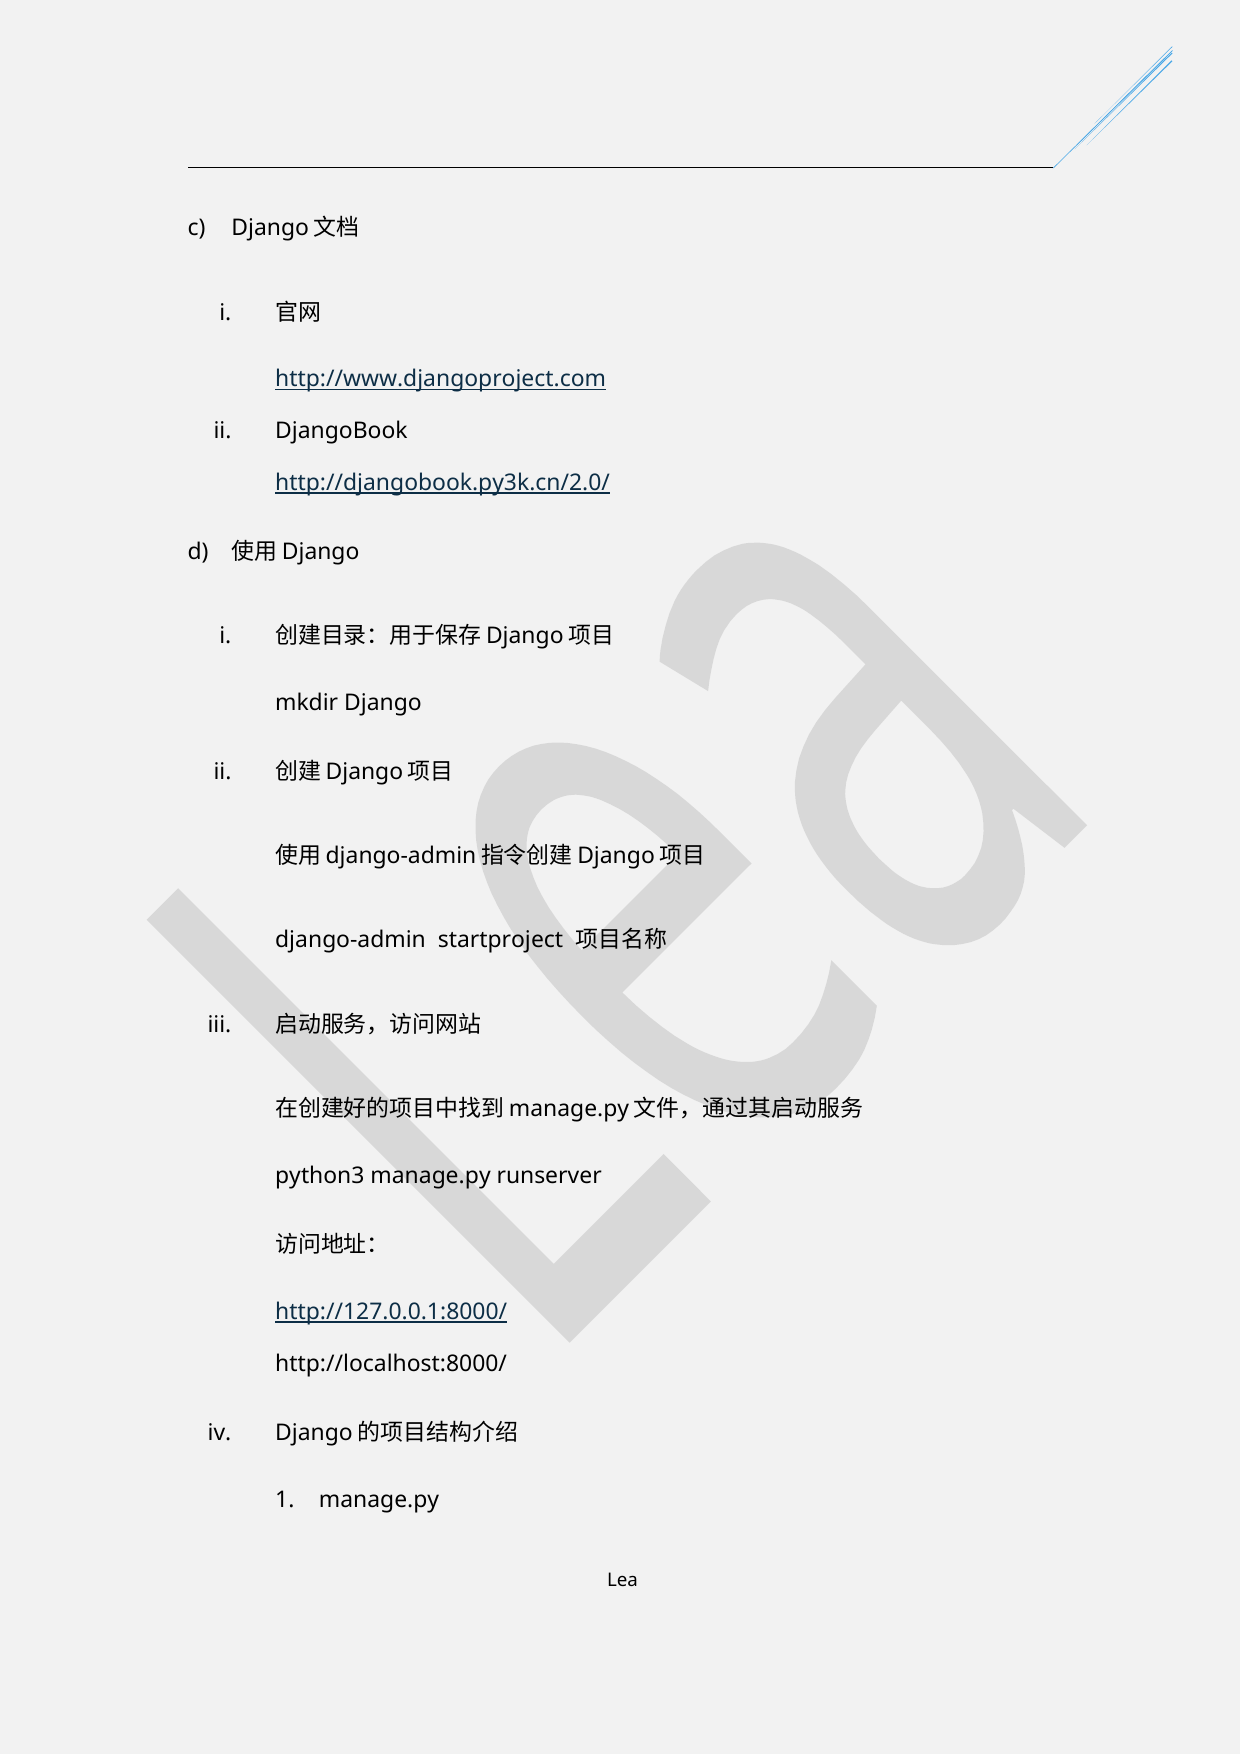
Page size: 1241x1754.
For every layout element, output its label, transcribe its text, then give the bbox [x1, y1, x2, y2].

list mkdir Django [275, 685, 1053, 718]
list 访问地址： [275, 1210, 1053, 1275]
list 启动服务，访问网站 [231, 990, 1053, 1055]
list http://127.0.0.1:8000/ [275, 1294, 1053, 1327]
list 创建Django项目 [231, 737, 1053, 802]
list manage.py [275, 1482, 1053, 1514]
list 使用Django [187, 517, 1053, 582]
list DjangoBook [231, 413, 1053, 446]
list http://localhost:8000/ [275, 1346, 1053, 1378]
list django-admin startproject 项目名称 [275, 906, 1053, 971]
list http://www.djangoproject.com [231, 362, 1053, 394]
list 在创建好的项目中找到manage.py文件，通过其启动服务 [275, 1074, 1053, 1139]
list 语法： [1082, 46, 1173, 143]
list 官网 [231, 277, 1053, 342]
list 创建目录：用于保存Django项目 [231, 601, 1053, 666]
list Django文档 [187, 193, 1053, 258]
list python3 manage.py runserver [275, 1158, 1053, 1191]
list http://djangobook.py3k.cn/2.0/ [275, 465, 1053, 498]
list Django的项目结构介绍 [231, 1398, 1053, 1463]
list 使用django-admin指令创建Django项目 [275, 821, 1053, 886]
